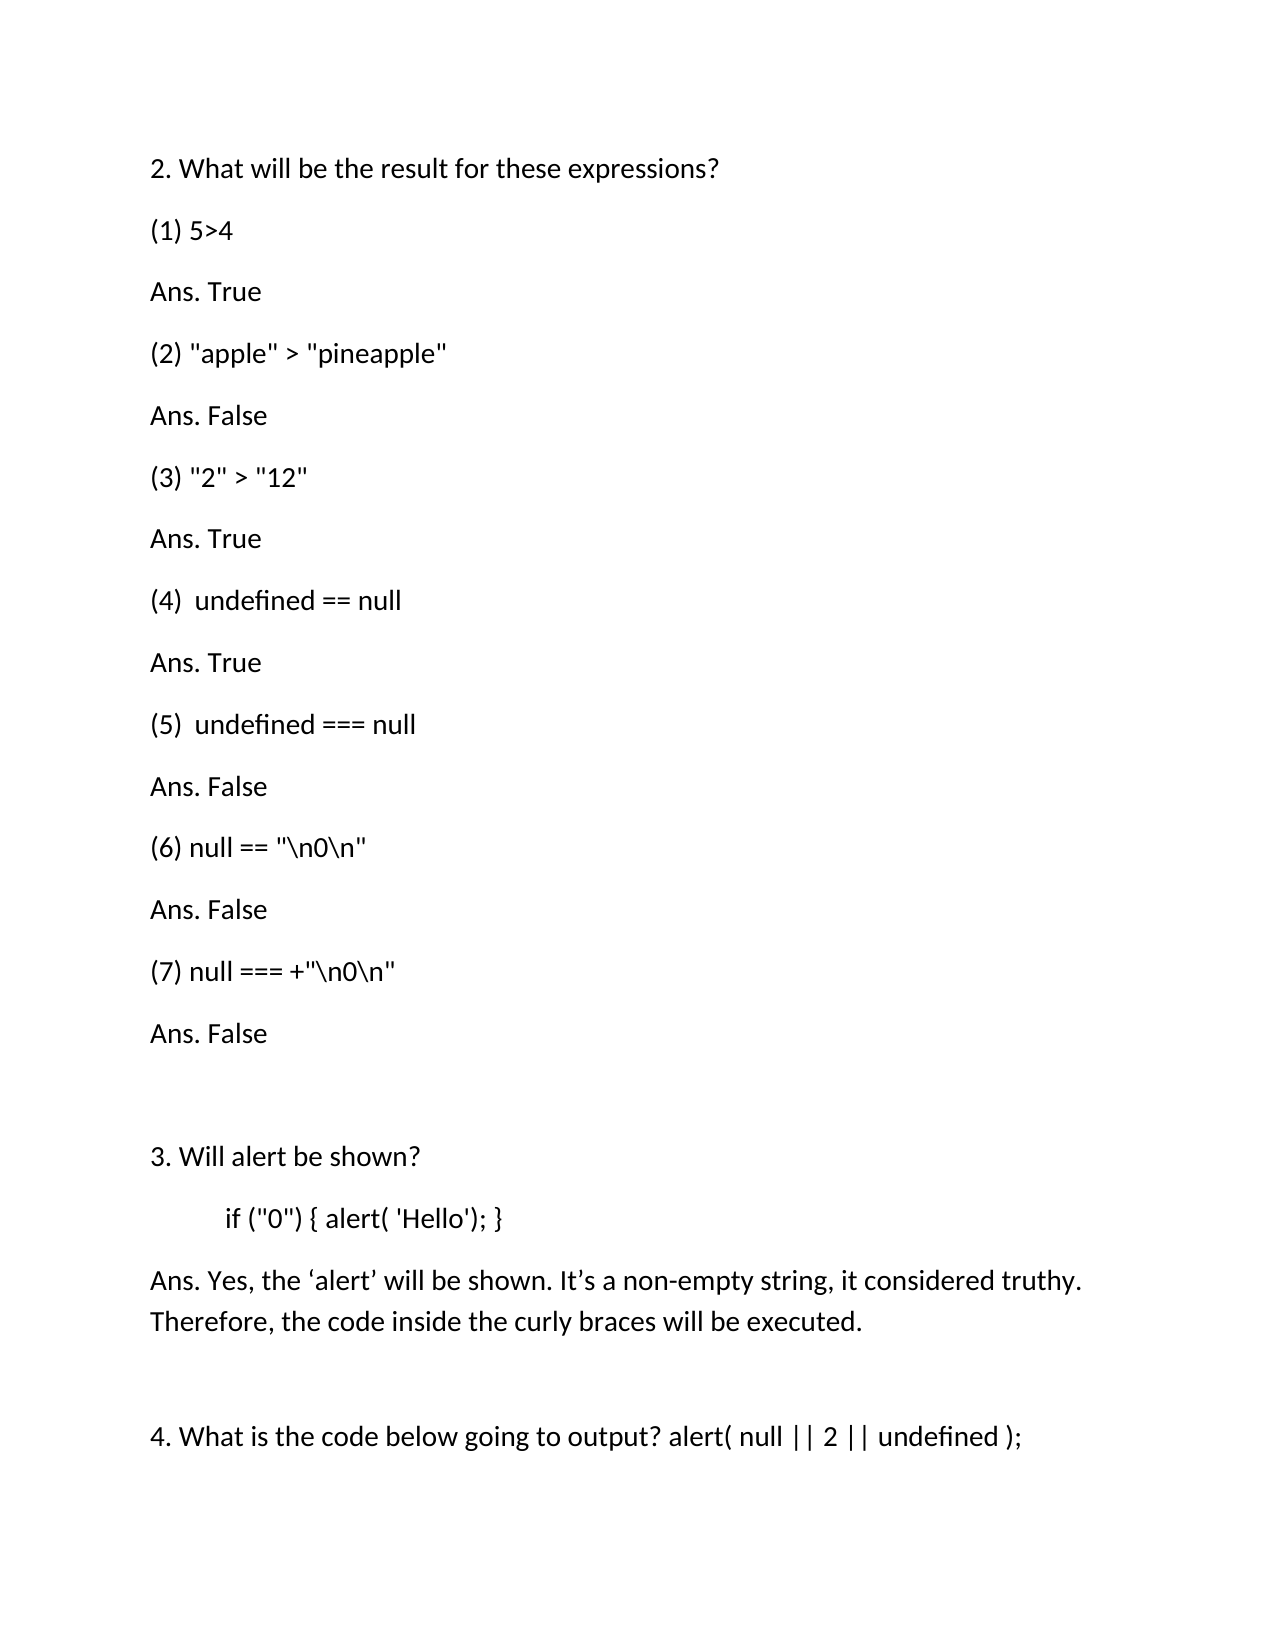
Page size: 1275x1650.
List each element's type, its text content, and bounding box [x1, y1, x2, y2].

text Ans. True [150, 521, 1125, 556]
text (3) "2" > "12" [150, 459, 1125, 494]
text 2. What will be the result for these expressions? [150, 150, 1125, 186]
text Ans. False [150, 891, 1125, 927]
text 3. Will alert be shown? [150, 1138, 1125, 1174]
text (6) null == "\n0\n" [150, 829, 1125, 865]
text if ("0") { alert( 'Hello'); } [150, 1200, 1125, 1236]
text (5) undefined === null [150, 706, 1125, 742]
text (4) undefined == null [150, 582, 1125, 618]
text Ans. Yes, the ‘alert’ will be shown. It’s a non-empty string, it considered truthy. Therefore, the code inside the curly braces will be executed. [150, 1262, 1125, 1338]
text Ans. False [150, 768, 1125, 803]
text (1) 5>4 [150, 212, 1125, 247]
text (2) "apple" > "pineapple" [150, 335, 1125, 371]
text Ans. False [150, 397, 1125, 433]
text Ans. True [150, 273, 1125, 309]
text (7) null === +"\n0\n" [150, 953, 1125, 989]
text Ans. True [150, 644, 1125, 680]
text Ans. False [150, 1015, 1125, 1050]
text 4. What is the code below going to output? alert( null || 2 || undefined ); [150, 1418, 1125, 1453]
